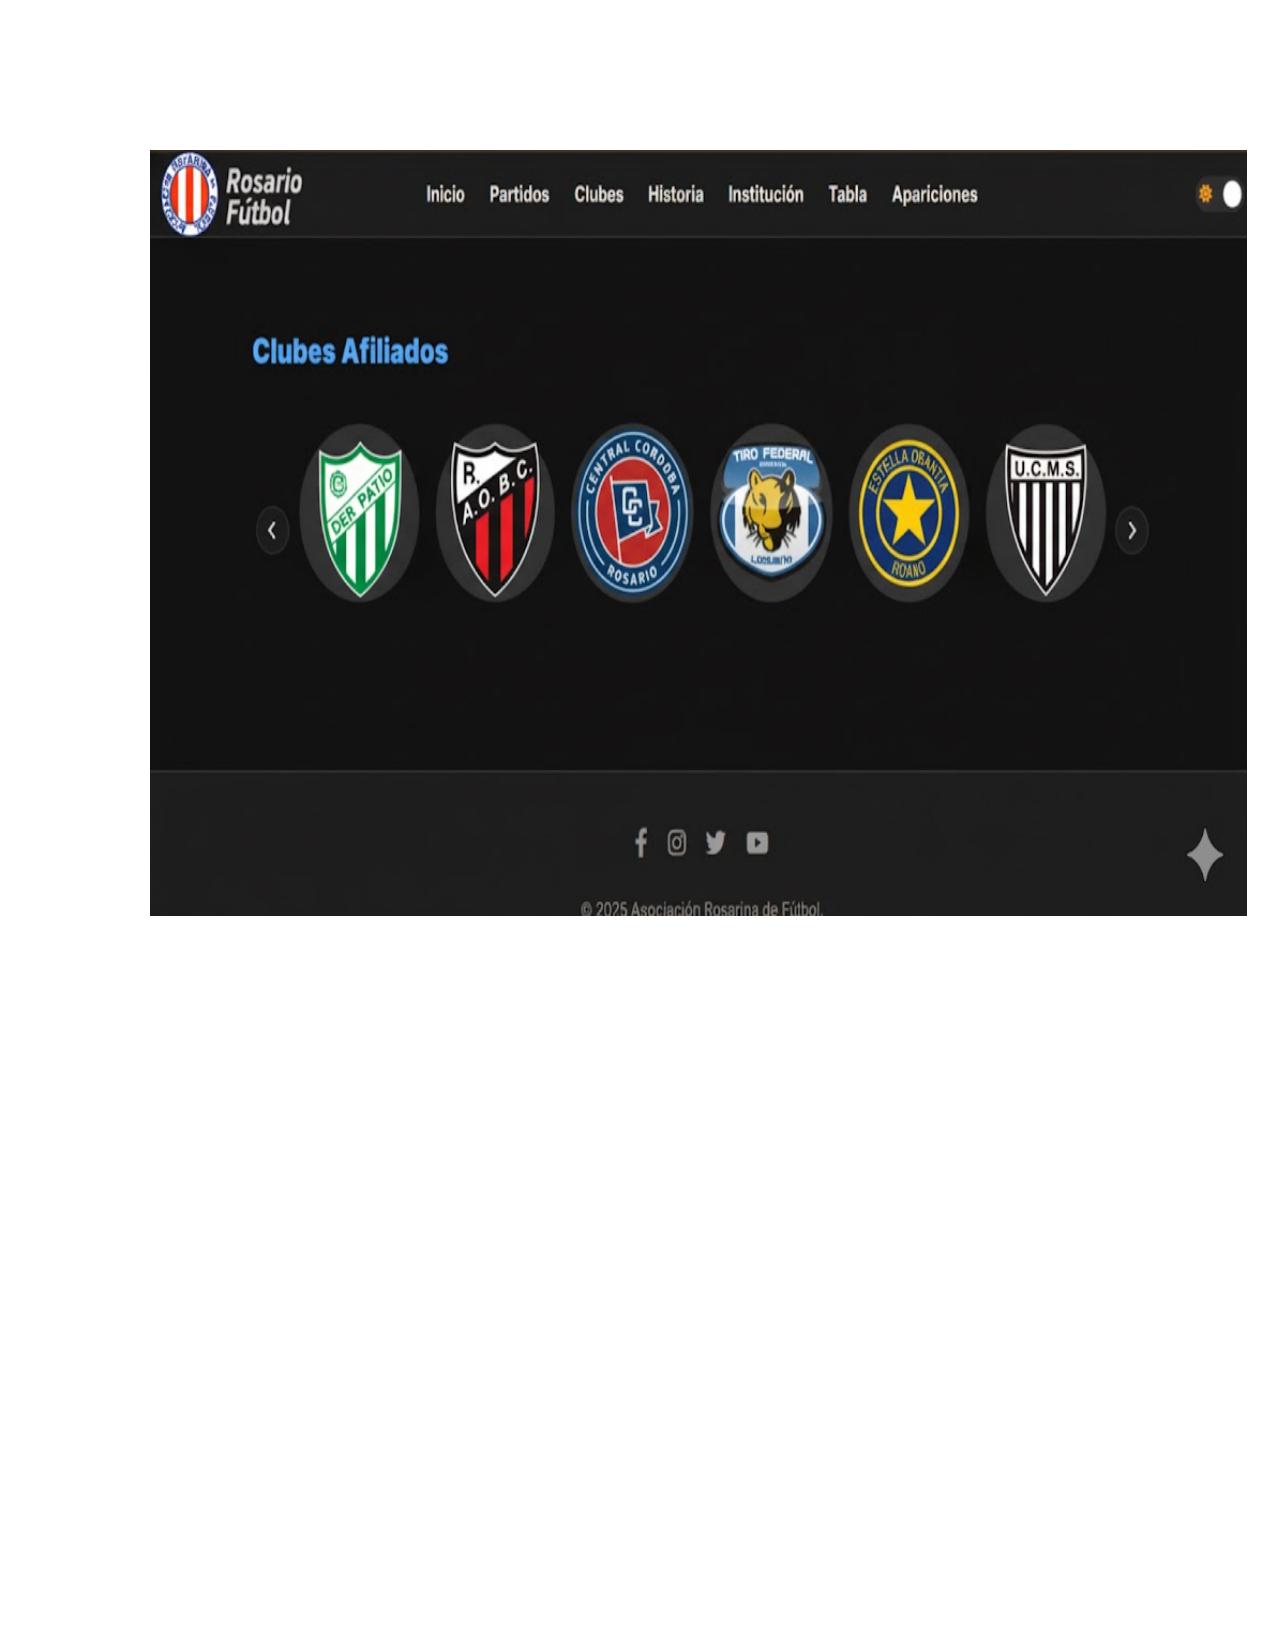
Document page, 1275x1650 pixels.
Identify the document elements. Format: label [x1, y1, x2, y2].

picture [150, 150, 1247, 916]
